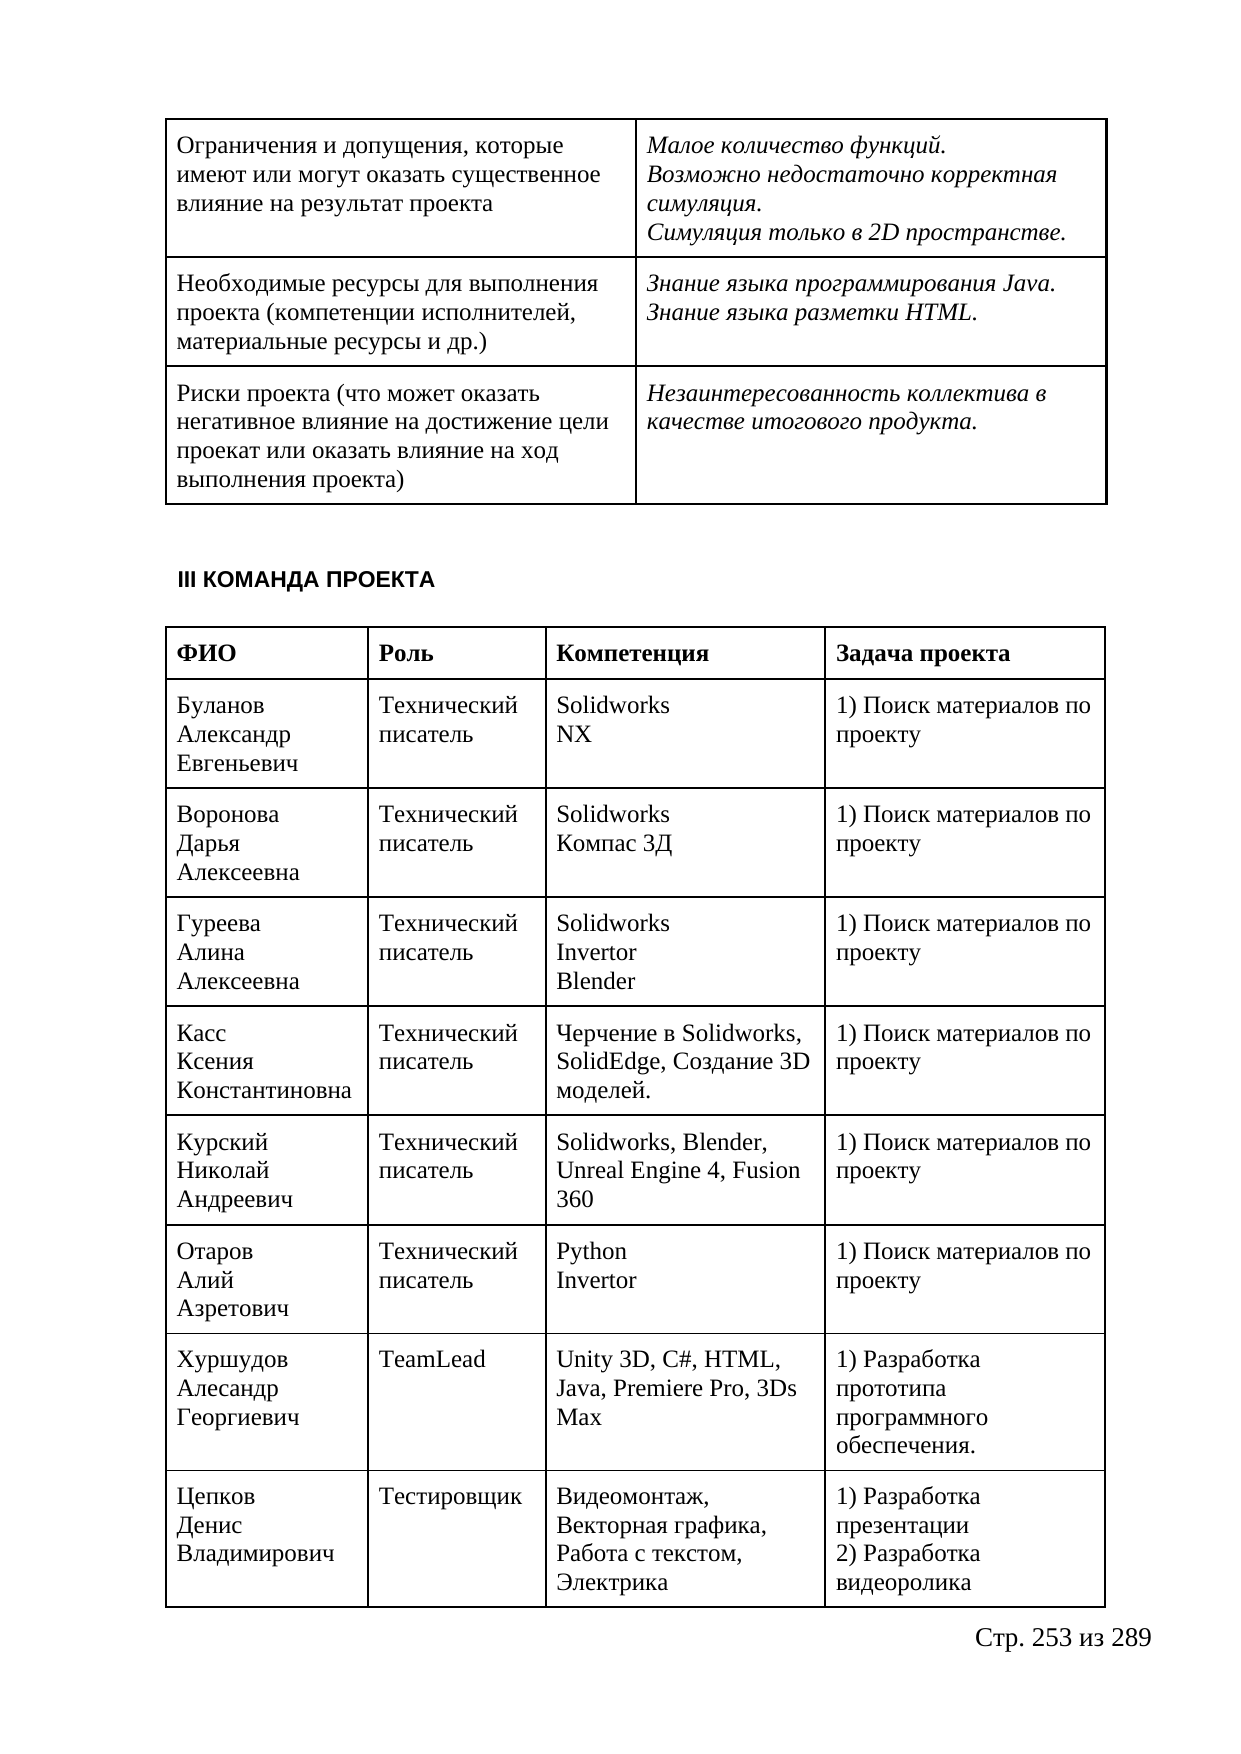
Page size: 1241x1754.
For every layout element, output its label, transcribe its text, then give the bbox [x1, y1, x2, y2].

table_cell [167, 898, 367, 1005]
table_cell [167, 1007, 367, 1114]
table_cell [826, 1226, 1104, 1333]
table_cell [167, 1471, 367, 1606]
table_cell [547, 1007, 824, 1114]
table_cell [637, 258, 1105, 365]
text III КОМАНДА ПРОЕКТА [177, 566, 1152, 592]
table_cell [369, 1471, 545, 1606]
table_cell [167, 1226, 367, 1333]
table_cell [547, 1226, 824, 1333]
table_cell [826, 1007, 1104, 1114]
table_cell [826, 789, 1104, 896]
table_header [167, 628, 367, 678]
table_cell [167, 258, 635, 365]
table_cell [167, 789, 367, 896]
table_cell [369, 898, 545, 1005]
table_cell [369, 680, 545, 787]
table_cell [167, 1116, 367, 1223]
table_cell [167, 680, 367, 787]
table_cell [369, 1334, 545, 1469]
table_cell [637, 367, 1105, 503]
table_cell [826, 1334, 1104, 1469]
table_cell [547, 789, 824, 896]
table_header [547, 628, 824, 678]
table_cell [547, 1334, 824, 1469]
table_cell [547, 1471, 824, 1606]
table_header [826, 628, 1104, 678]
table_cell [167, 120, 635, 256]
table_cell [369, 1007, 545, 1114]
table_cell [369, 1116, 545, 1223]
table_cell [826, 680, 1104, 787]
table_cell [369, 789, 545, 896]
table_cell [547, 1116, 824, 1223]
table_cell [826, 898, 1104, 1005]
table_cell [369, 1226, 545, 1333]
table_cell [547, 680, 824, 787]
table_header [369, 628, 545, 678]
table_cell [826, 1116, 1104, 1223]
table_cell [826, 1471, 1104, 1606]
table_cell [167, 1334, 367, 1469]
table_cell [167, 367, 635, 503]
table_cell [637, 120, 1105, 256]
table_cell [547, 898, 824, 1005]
